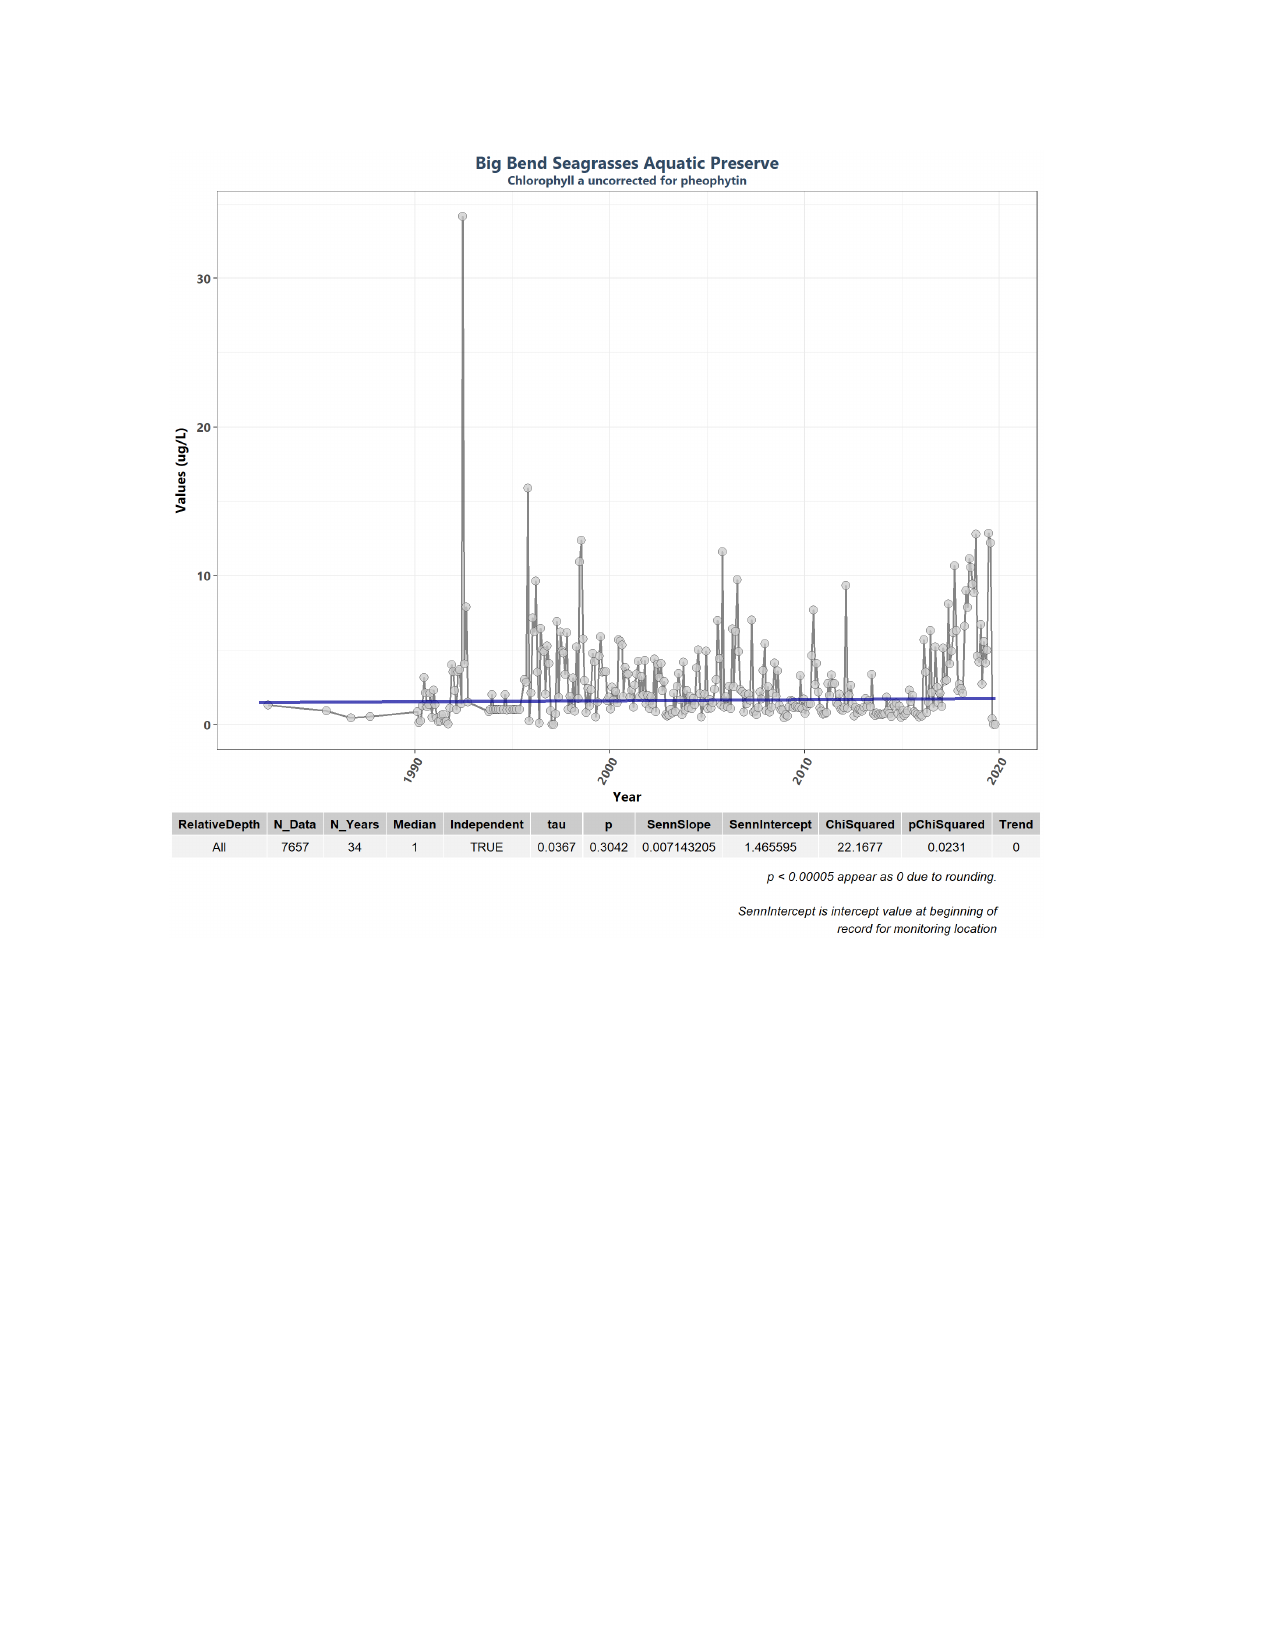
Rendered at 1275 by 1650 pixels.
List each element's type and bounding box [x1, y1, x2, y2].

picture [168, 150, 1044, 938]
